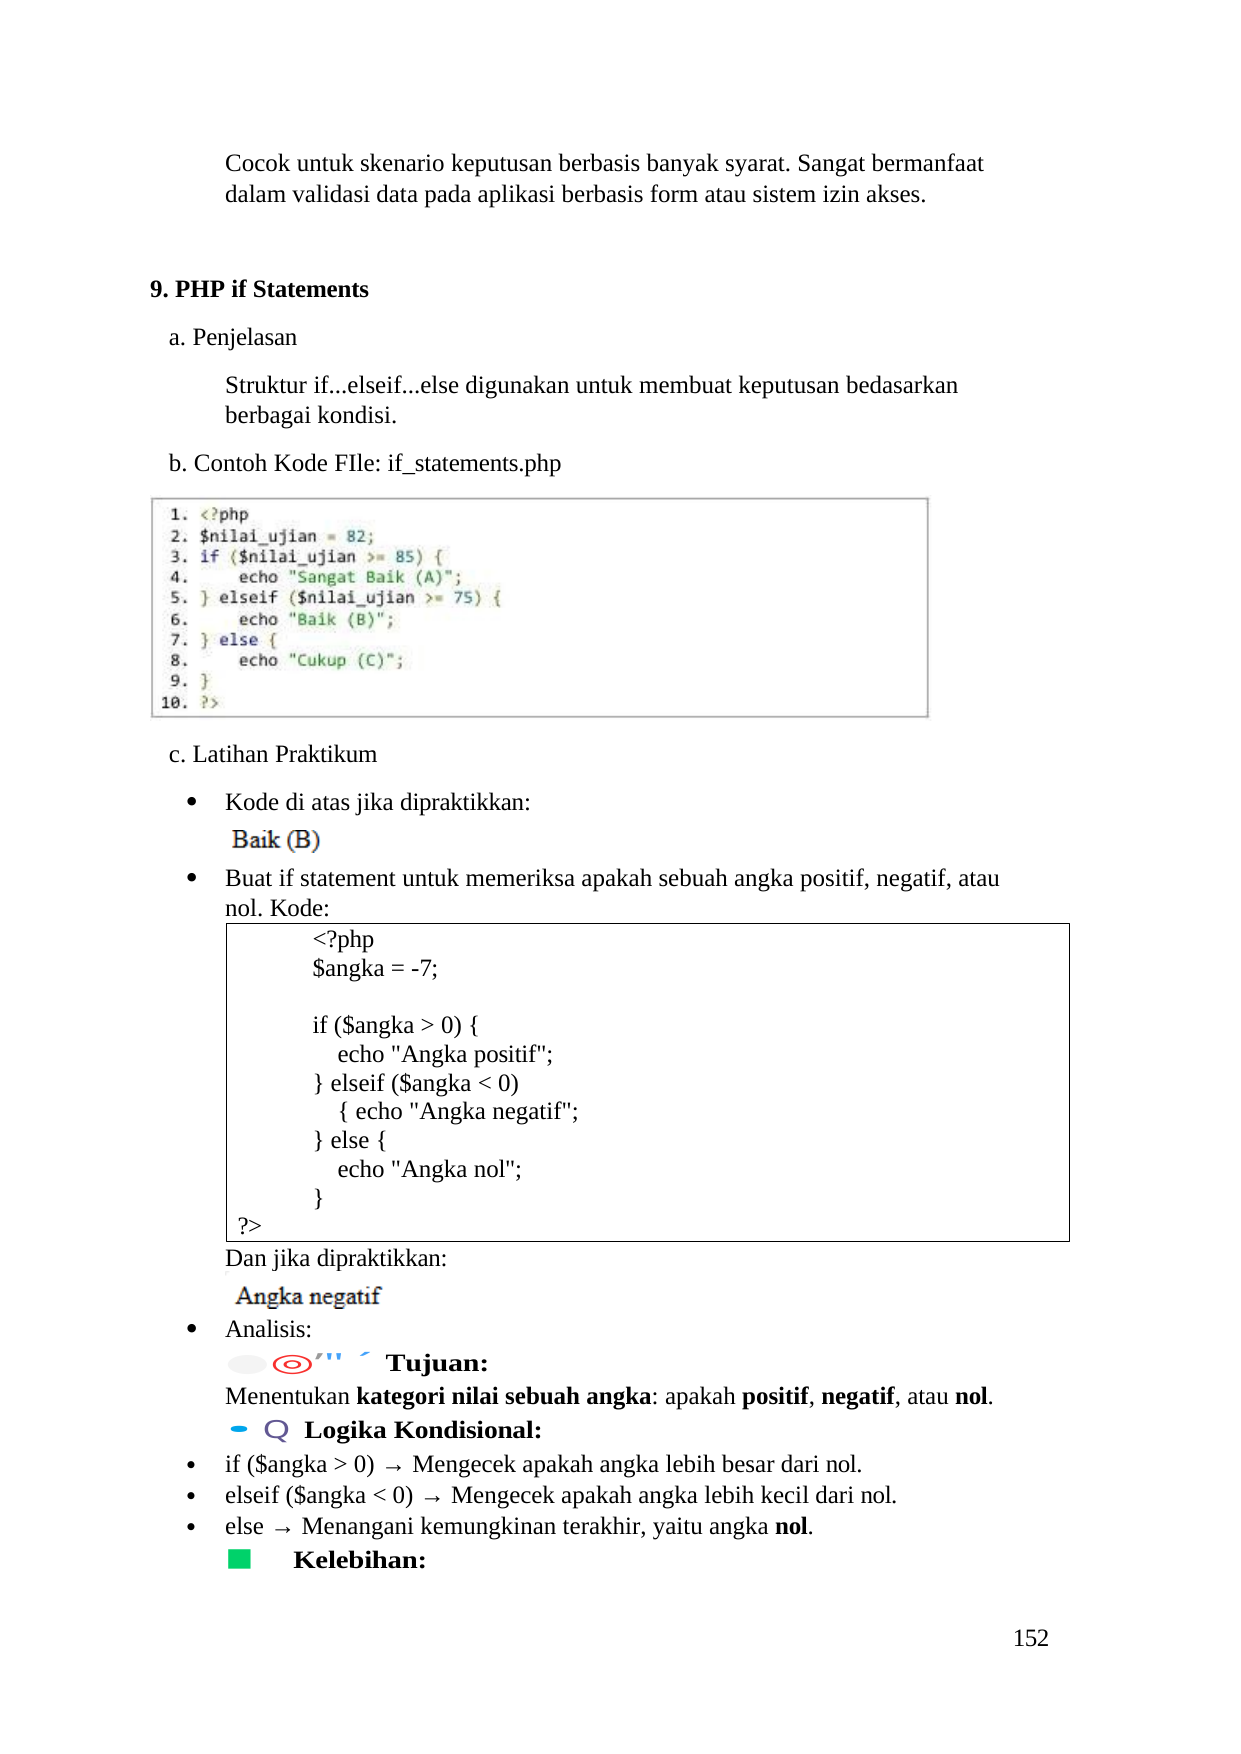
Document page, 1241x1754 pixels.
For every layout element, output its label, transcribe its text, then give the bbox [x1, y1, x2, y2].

list else → Menangani kemungkinan terakhir, yaitu angka nol. [187, 1511, 1137, 1540]
list elseif ($angka < 0) → Mengecek apakah angka lebih kecil dari nol. [187, 1480, 1137, 1509]
list Analisis: [187, 1314, 1137, 1342]
subtitle •˙Q Logika Kondisional: [225, 1412, 1137, 1446]
list Contoh Kode FIle: if_statements.php [169, 448, 1137, 477]
list if ($angka > 0) → Mengecek apakah angka lebih besar dari nol. [187, 1449, 1137, 1478]
picture [150, 495, 932, 721]
picture [231, 830, 321, 853]
text Dan jika dipraktikkan: [225, 1243, 1137, 1271]
picture [225, 1271, 384, 1309]
text ⬛ Kelebihan: [225, 1542, 1137, 1576]
list Buat if statement untuk memeriksa apakah sebuah angka positif, negatif, atau nol. Kode: [187, 837, 1044, 922]
text ●◎’" ´ Tujuan: [225, 1344, 1137, 1378]
subtitle PHP if Statements [150, 274, 1137, 303]
text Menentukan kategori nilai sebuah angka: apakah positif, negatif, atau nol. [225, 1381, 1137, 1410]
list Kode di atas jika dipraktikkan: [187, 787, 1137, 816]
text Cocok untuk skenario keputusan berbasis banyak syarat. Sangat bermanfaat dalam validasi data pada aplikasi berbasis form atau sistem izin akses. [225, 148, 1038, 208]
text Struktur if...elseif...else digunakan untuk membuat keputusan bedasarkan berbagai kondisi. [225, 370, 984, 429]
list Penjelasan [169, 322, 1137, 351]
